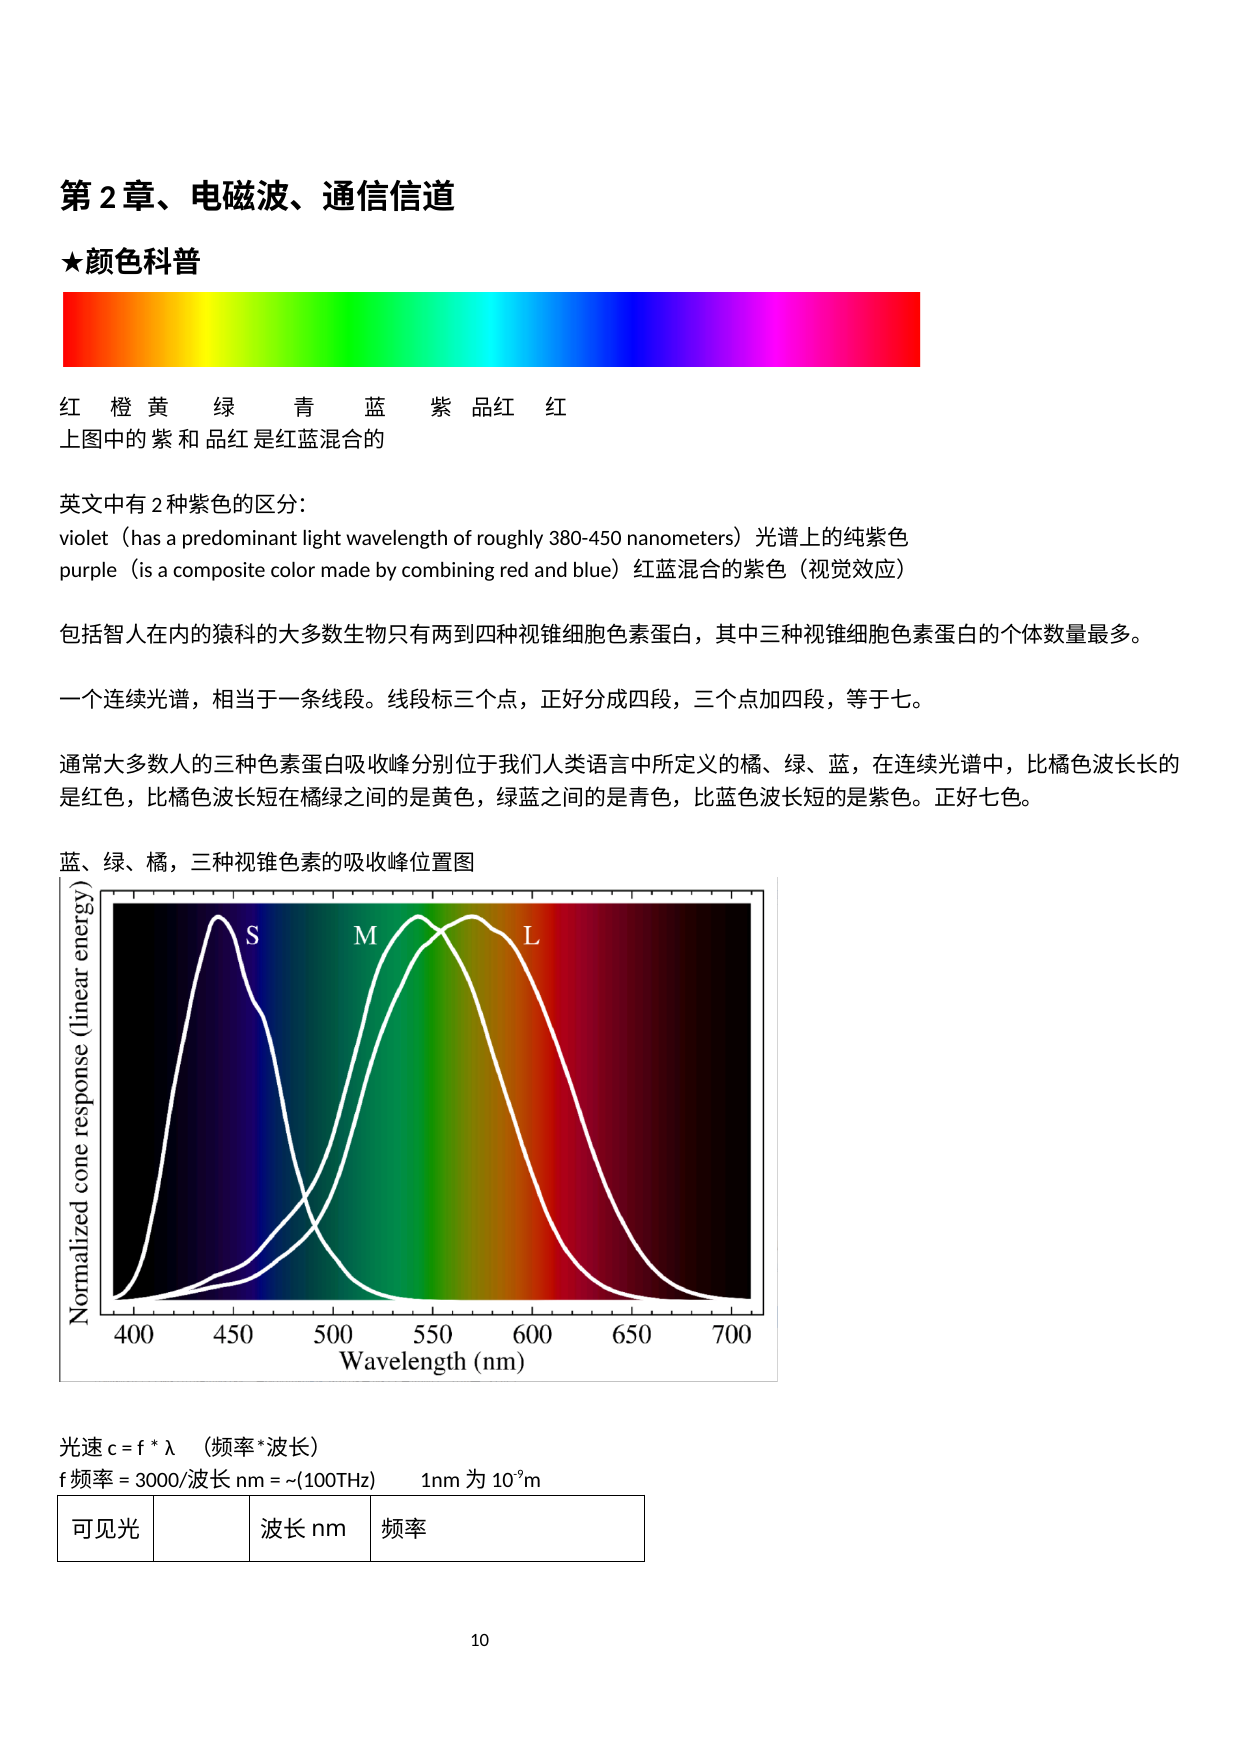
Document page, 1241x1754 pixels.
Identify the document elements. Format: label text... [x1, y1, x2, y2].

text 包括智人在内的猿科的大多数生物只有两到四种视锥细胞色素蛋白，其中三种视锥细胞色素蛋白的个体数量最多。 [59, 617, 1181, 649]
table_header [154, 1496, 249, 1561]
table_header 可见光 [58, 1496, 153, 1561]
text 红 橙 黄 绿 青 蓝 紫 品红 红 [59, 389, 1181, 422]
text 英文中有2种紫色的区分： [59, 487, 1181, 519]
text f频率 = 3000/波长nm = ~(100THz) 1nm为10-9m [59, 1462, 1181, 1494]
table_header 波长nm [250, 1496, 370, 1561]
text violet（has a predominant light wavelength of roughly 380-450 nanometers）光谱上的纯紫色 [59, 519, 1181, 552]
text 通常大多数人的三种色素蛋白吸收峰分别位于我们人类语言中所定义的橘、绿、蓝，在连续光谱中，比橘色波长长的是红色，比橘色波长短在橘绿之间的是黄色，绿蓝之间的是青色，比蓝色波长短的是紫色。正好七色。 [59, 747, 1181, 812]
text 上图中的 紫 和 品红 是红蓝混合的 [59, 422, 1181, 454]
text 光速c = f * λ （频率*波长） [59, 1429, 1181, 1462]
picture [59, 292, 515, 367]
text 蓝、绿、橘，三种视锥色素的吸收峰位置图 [59, 844, 1181, 877]
text purple（is a composite color made by combining red and blue）红蓝混合的紫色（视觉效应） [59, 552, 1181, 584]
text 第2章、电磁波、通信信道 [59, 162, 1181, 227]
picture [59, 877, 778, 1382]
table_header 频率 [371, 1496, 644, 1561]
text ★颜色科普 [59, 227, 1181, 292]
picture [543, 292, 924, 367]
text 一个连续光谱，相当于一条线段。线段标三个点，正好分成四段，三个点加四段，等于七。 [59, 682, 1181, 714]
